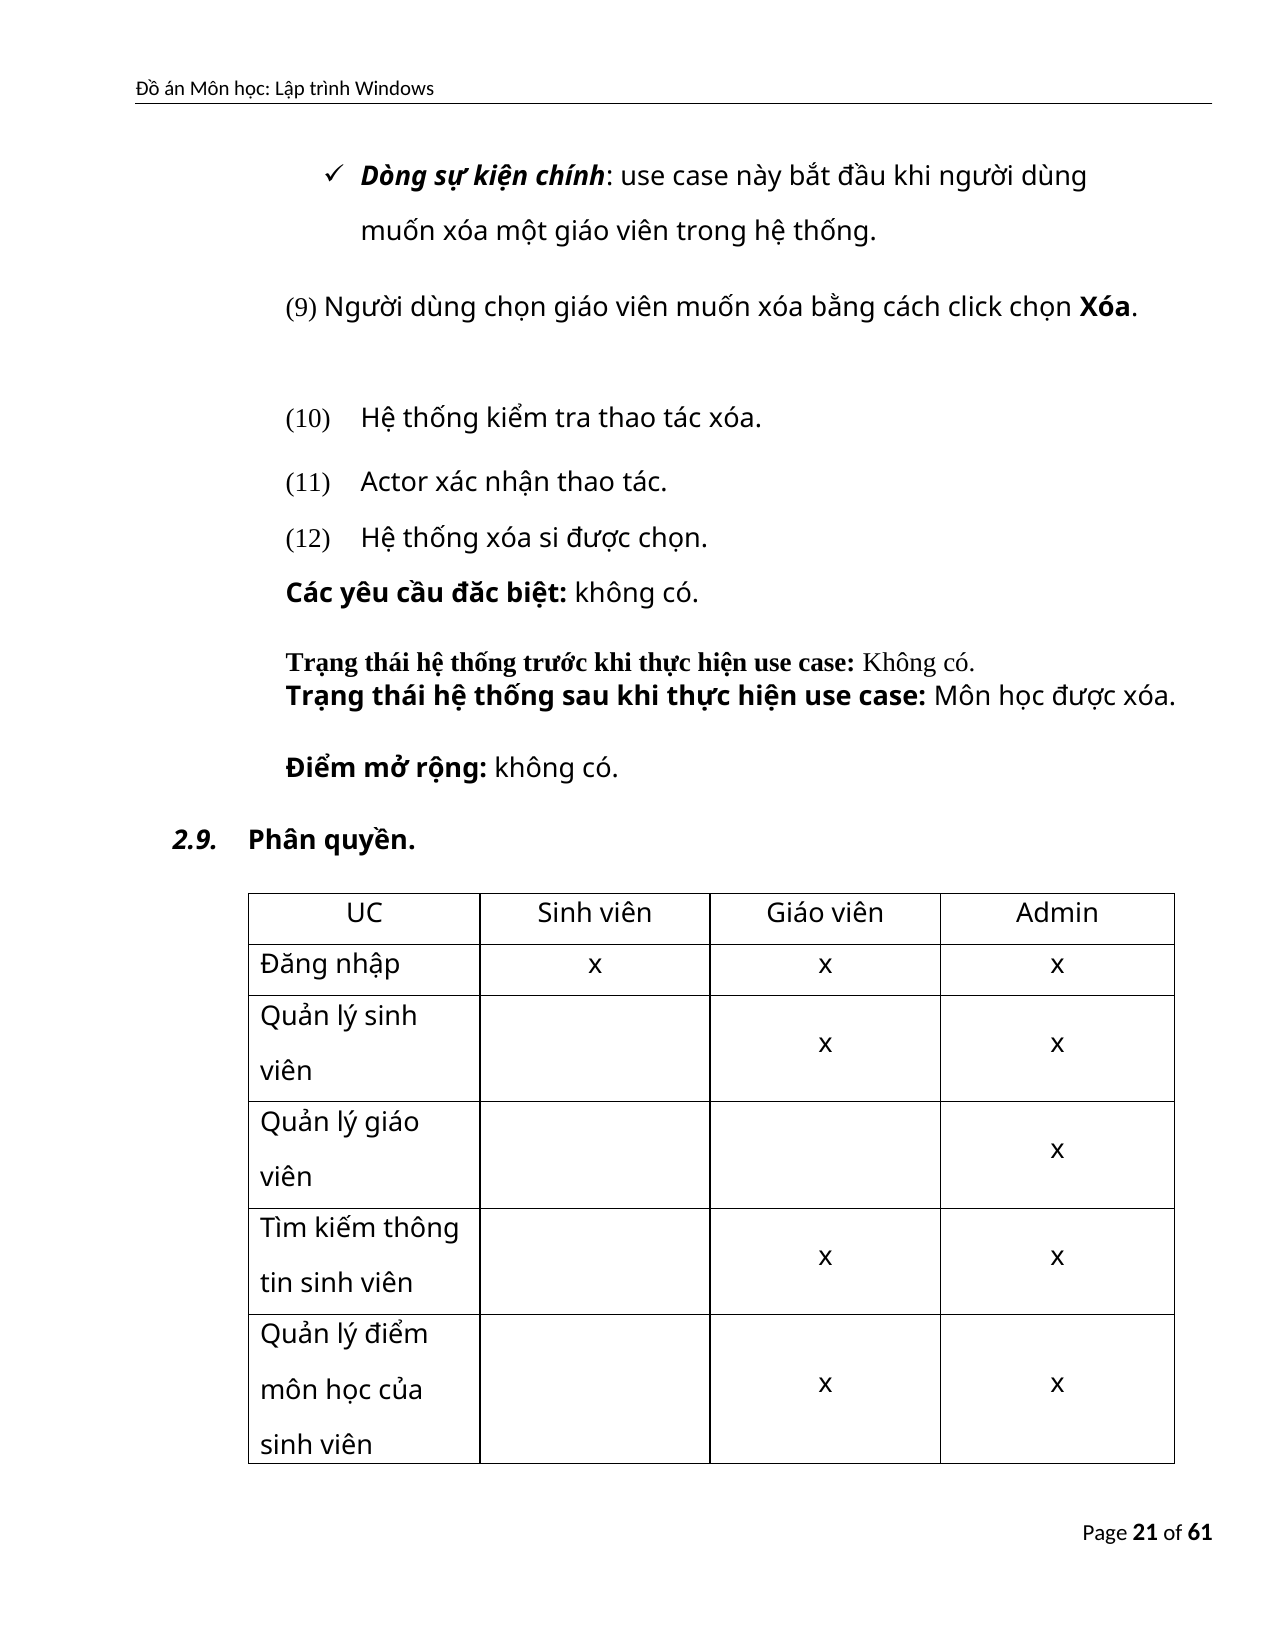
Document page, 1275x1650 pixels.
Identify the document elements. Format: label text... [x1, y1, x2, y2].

table_cell [711, 1102, 940, 1208]
table_cell x [711, 996, 940, 1101]
list Hệ thống kiểm tra thao tác xóa. [285, 398, 1212, 435]
list Người dùng chọn giáo viên muốn xóa bằng cách click chọn Xóa. [285, 287, 1212, 324]
list Actor xác nhận thao tác. [285, 463, 1212, 500]
list Phân quyền. [173, 821, 1212, 858]
list Dòng sự kiện chính: use case này bắt đầu khi người dùng muốn xóa một giáo viên trong hệ thống. [323, 156, 1088, 248]
table_cell Quản lý sinh viên [249, 996, 479, 1101]
table_cell x [941, 1315, 1174, 1462]
table_header Giáo viên [711, 894, 940, 944]
table_cell Quản lý điểm môn học của sinh viên [249, 1315, 479, 1462]
text Các yêu cầu đăc biệt: không có. [285, 574, 1212, 611]
table_header UC [249, 894, 479, 944]
table_cell x [711, 945, 940, 995]
table_cell x [941, 996, 1174, 1101]
table_cell Tìm kiếm thông tin sinh viên [249, 1209, 479, 1314]
text Trạng thái hệ thống sau khi thực hiện use case: Môn học được xóa. [285, 677, 1212, 714]
table_cell [481, 1209, 709, 1314]
table_cell x [711, 1315, 940, 1462]
table_cell [481, 1102, 709, 1208]
table_cell Quản lý giáo viên [249, 1102, 479, 1208]
text Trạng thái hệ thống trước khi thực hiện use case: Không có. [210, 646, 1212, 677]
table_cell x [941, 1209, 1174, 1314]
table_cell x [941, 945, 1174, 995]
table_cell x [941, 1102, 1174, 1208]
table_cell [481, 1315, 709, 1462]
table_header Admin [941, 894, 1174, 944]
table_cell x [711, 1209, 940, 1314]
table_cell Đăng nhập [249, 945, 479, 995]
table_cell [481, 996, 709, 1101]
table_header Sinh viên [481, 894, 709, 944]
text Điểm mở rộng: không có. [285, 749, 1212, 786]
table_cell x [481, 945, 709, 995]
list Hệ thống xóa si được chọn. [285, 518, 1212, 555]
